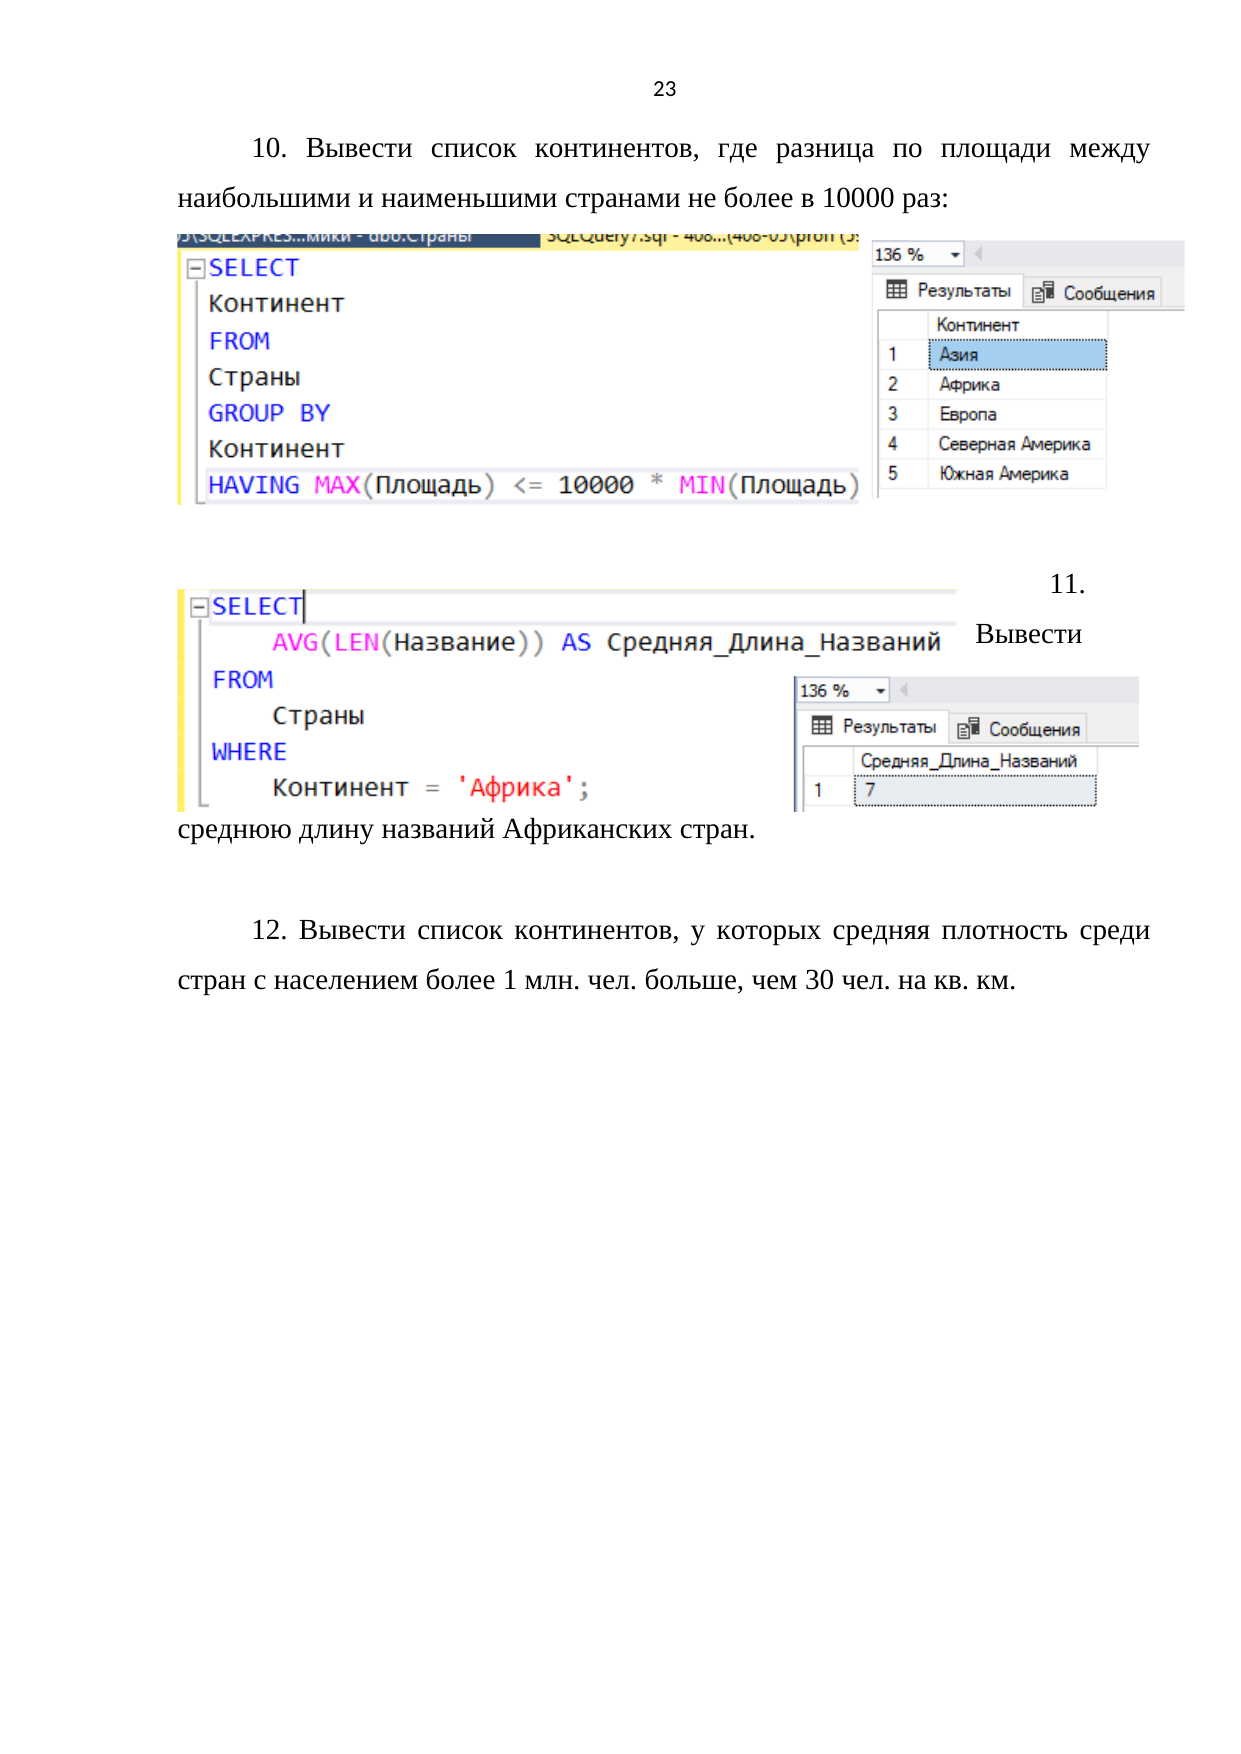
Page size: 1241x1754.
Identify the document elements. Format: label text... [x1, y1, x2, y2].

list 12. Вывести список континентов, у которых средняя плотность среди стран с населением более 1 млн. чел. больше, чем 30 чел. на кв. км. [177, 912, 1152, 996]
picture [177, 234, 859, 505]
list 10. Вывести список континентов, где разница по площади между наибольшими и наименьшими странами не более в 10000 раз: [177, 130, 1152, 214]
picture [871, 240, 1185, 498]
picture [177, 589, 1139, 812]
